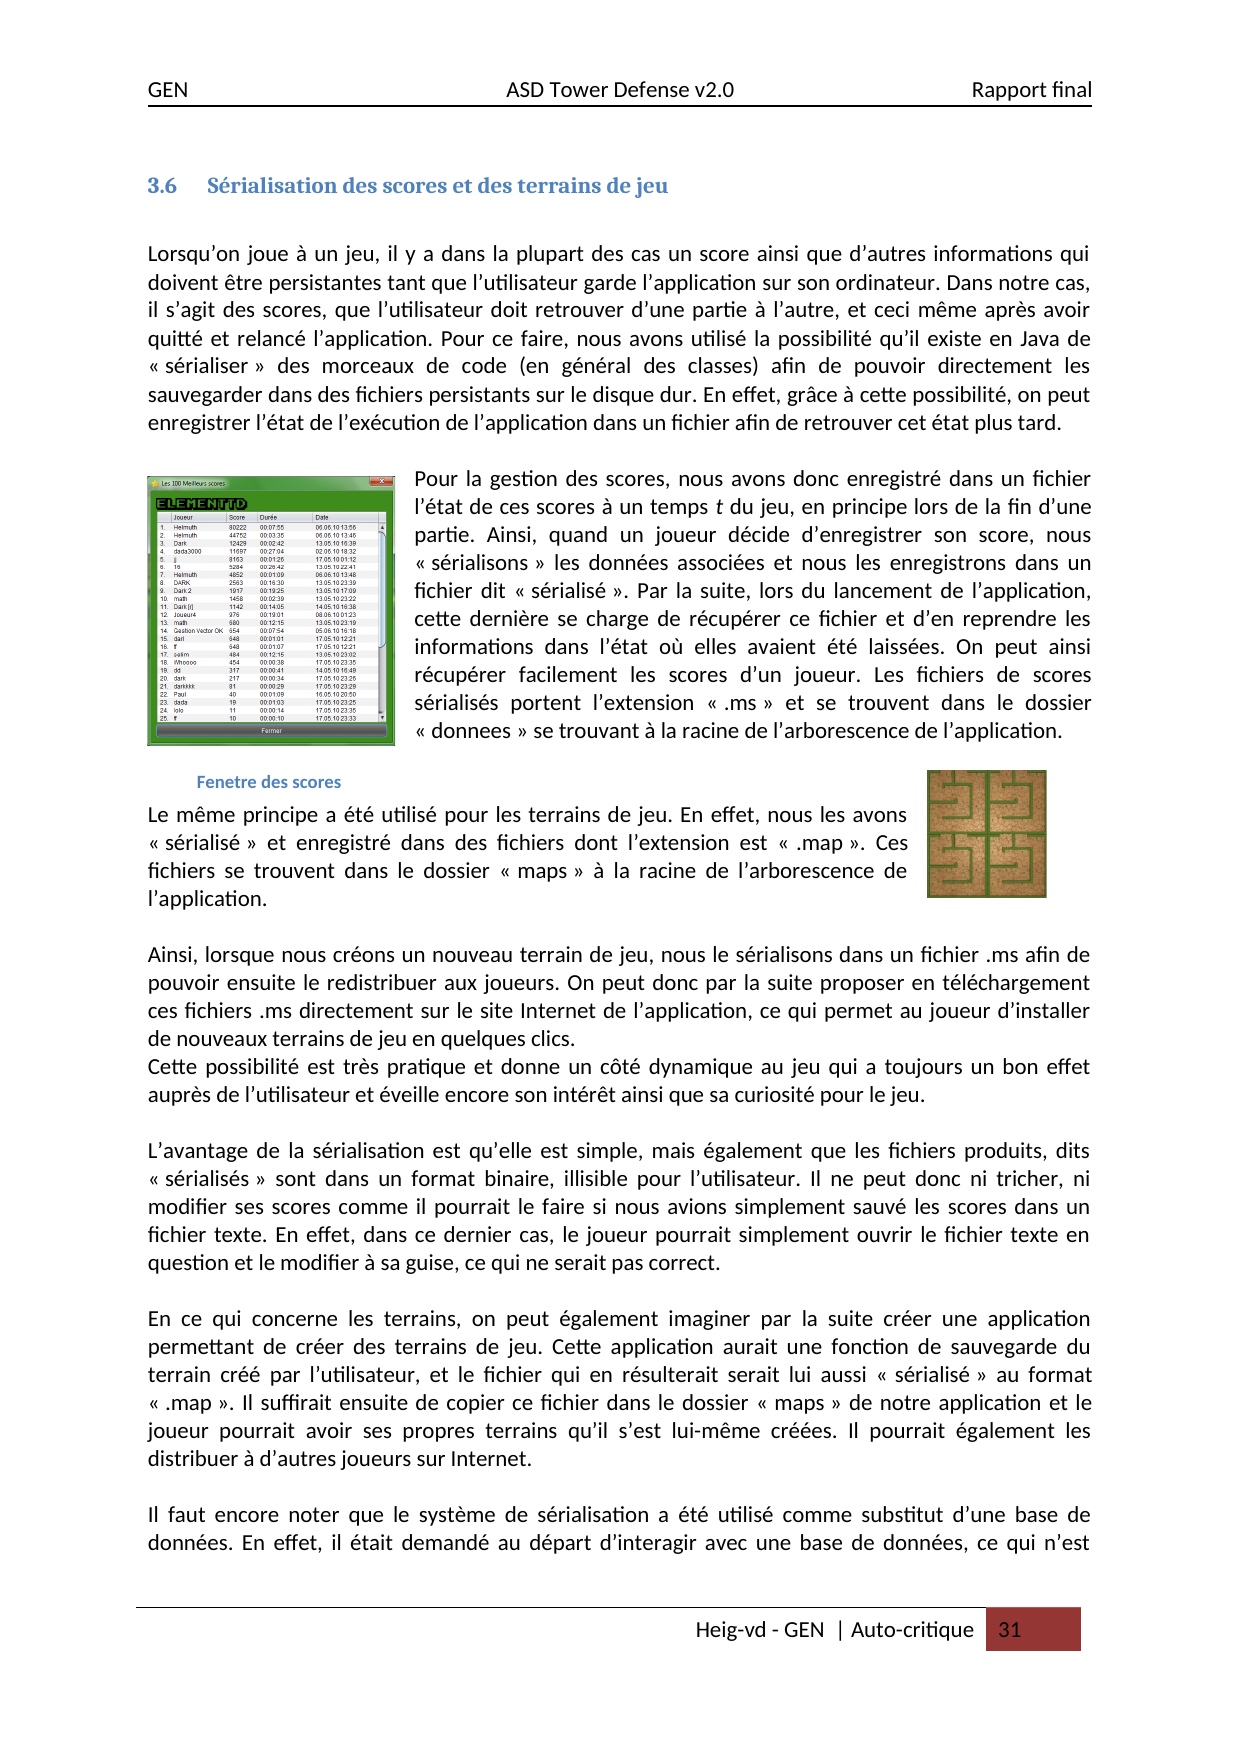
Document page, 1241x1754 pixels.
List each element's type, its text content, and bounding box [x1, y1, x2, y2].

picture [147, 476, 396, 746]
text Lorsqu’on joue à un jeu, il y a dans la plupart des cas un score ainsi que d’autres informations qui doivent être persistantes tant que l’utilisateur garde l’application sur son ordinateur. Dans notre cas, il s’agit des scores, que l’utilisateur doit retrouver d’une partie à l’autre, et ceci même après avoir quitté et relancé l’application. Pour ce faire, nous avons utilisé la possibilité qu’il existe en Java de « sérialiser » des morceaux de code (en général des classes) afin de pouvoir directement les sauvegarder dans des fichiers persistants sur le disque dur. En effet, grâce à cette possibilité, on peut enregistrer l’état de l’exécution de l’application dans un fichier afin de retrouver cet état plus tard. [148, 239, 1092, 436]
text Ainsi, lorsque nous créons un nouveau terrain de jeu, nous le sérialisons dans un fichier .ms afin de pouvoir ensuite le redistribuer aux joueurs. On peut donc par la suite proposer en téléchargement ces fichiers .ms directement sur le site Internet de l’application, ce qui permet au joueur d’installer de nouveaux terrains de jeu en quelques clics. [148, 940, 1092, 1052]
text En ce qui concerne les terrains, on peut également imaginer par la suite créer une application permettant de créer des terrains de jeu. Cette application aurait une fonction de sauvegarde du terrain créé par l’utilisateur, et le fichier qui en résulterait serait lui aussi « sérialisé » au format « .map ». Il suffirait ensuite de copier ce fichier dans le dossier « maps » de notre application et le joueur pourrait avoir ses propres terrains qu’il s’est lui-même créées. Il pourrait également les distribuer à d’autres joueurs sur Internet. [148, 1304, 1092, 1472]
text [148, 1501, 1092, 1557]
subtitle Sérialisation des scores et des terrains de jeu [148, 173, 1092, 199]
text Le même principe a été utilisé pour les terrains de jeu. En effet, nous les avons « sérialisé » et enregistré dans des fichiers dont l’extension est « .map ». Ces fichiers se trouvent dans le dossier « maps » à la racine de l’arborescence de l’application. [148, 800, 1092, 912]
text Cette possibilité est très pratique et donne un côté dynamique au jeu qui a toujours un bon effet auprès de l’utilisateur et éveille encore son intérêt ainsi que sa curiosité pour le jeu. [148, 1052, 1092, 1108]
text L’avantage de la sérialisation est qu’elle est simple, mais également que les fichiers produits, dits « sérialisés » sont dans un format binaire, illisible pour l’utilisateur. Il ne peut donc ni tricher, ni modifier ses scores comme il pourrait le faire si nous avions simplement sauvé les scores dans un fichier texte. En effet, dans ce dernier cas, le joueur pourrait simplement ouvrir le fichier texte en question et le modifier à sa guise, ce qui ne serait pas correct. [148, 1136, 1092, 1276]
picture [927, 770, 1047, 898]
